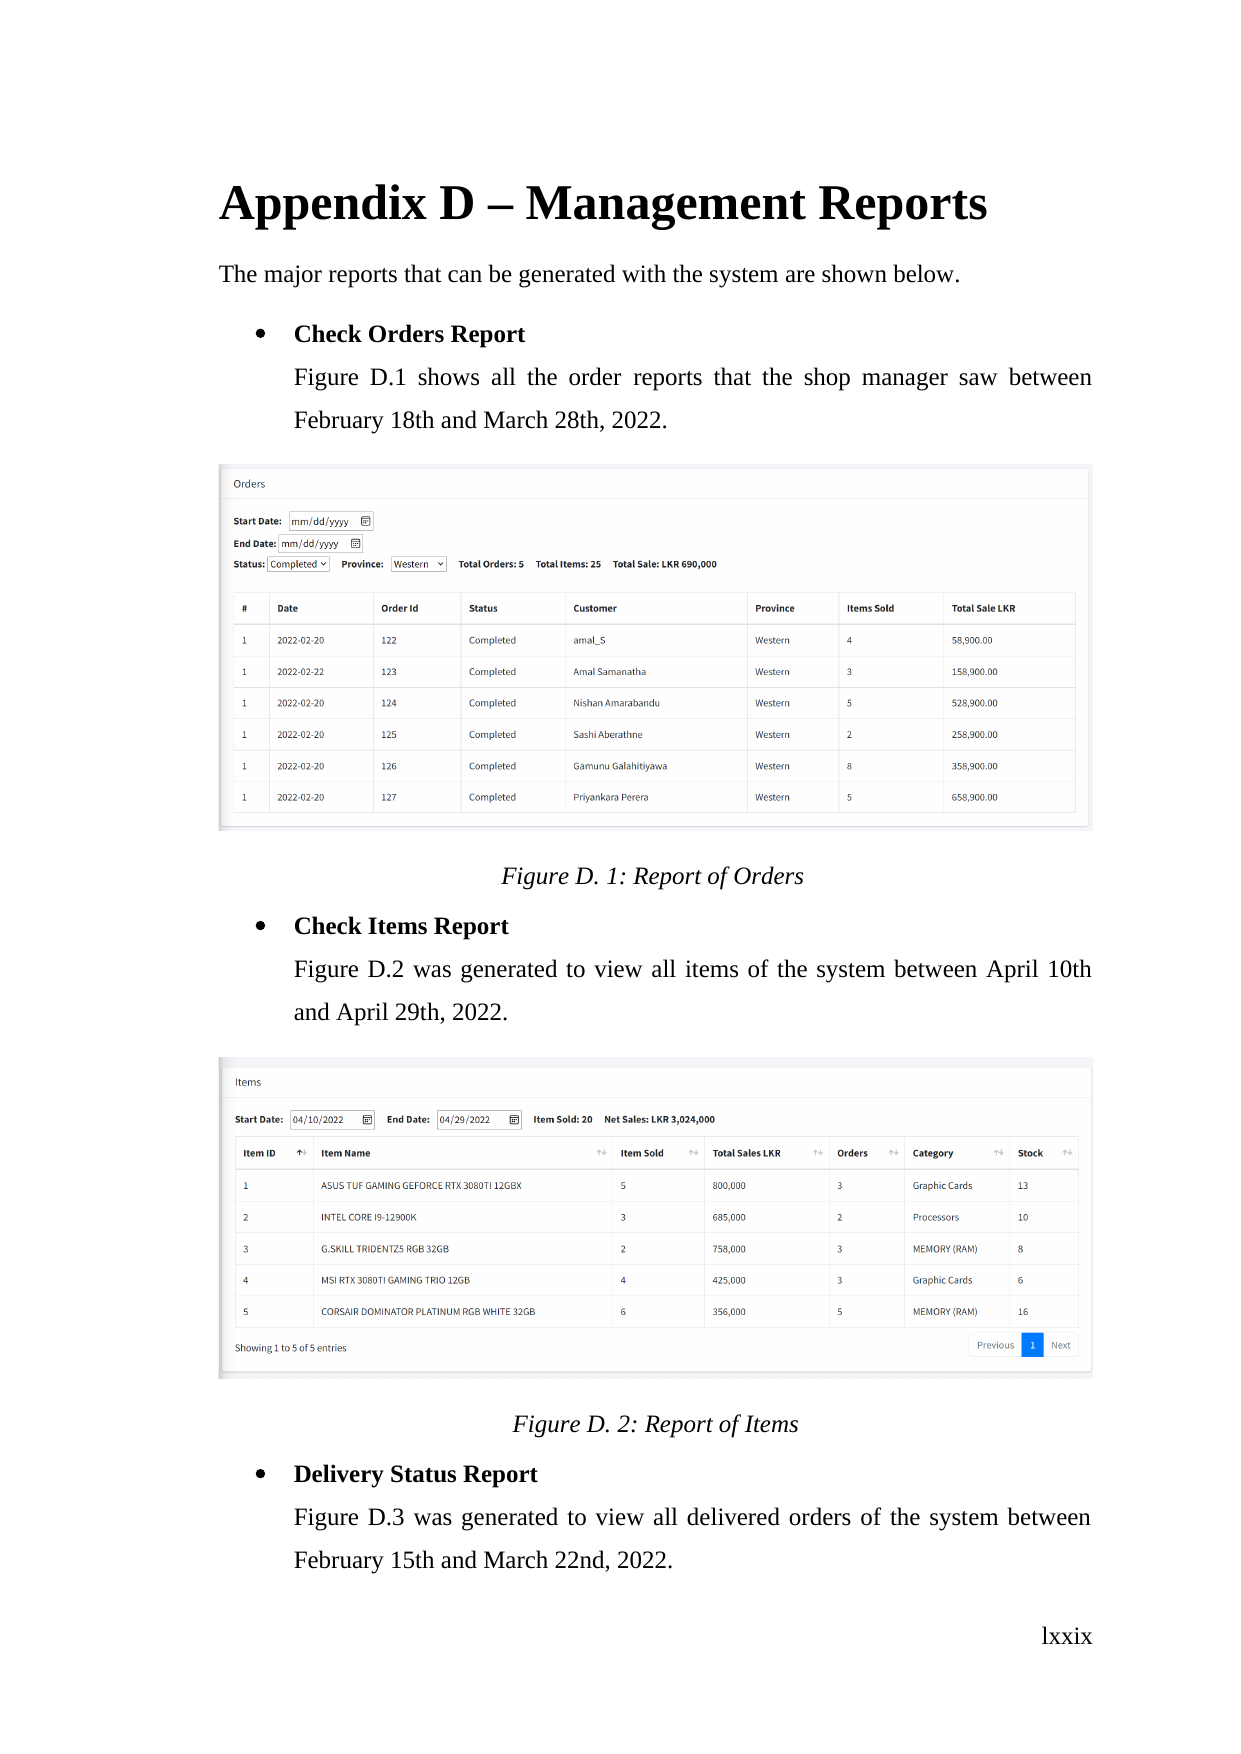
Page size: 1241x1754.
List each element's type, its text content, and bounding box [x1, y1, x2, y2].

text The major reports that can be generated with the system are shown below. [218, 259, 1093, 288]
picture [218, 464, 1093, 831]
list Check Items Report [256, 911, 1093, 940]
list Figure D.3 was generated to view all delivered orders of the system between February 15th and March 22nd, 2022. [293, 1502, 1093, 1574]
list Figure D.2 was generated to view all items of the system between April 10th and April 29th, 2022. [293, 954, 1093, 1026]
list Delivery Status Report [256, 1459, 1093, 1488]
picture [218, 1057, 1093, 1379]
list Figure D.1 shows all the order reports that the shop manager saw between February 18th and March 28th, 2022. [293, 362, 1093, 434]
list Check Orders Report [256, 319, 1093, 347]
subtitle Appendix D – Management Reports [218, 173, 1093, 230]
